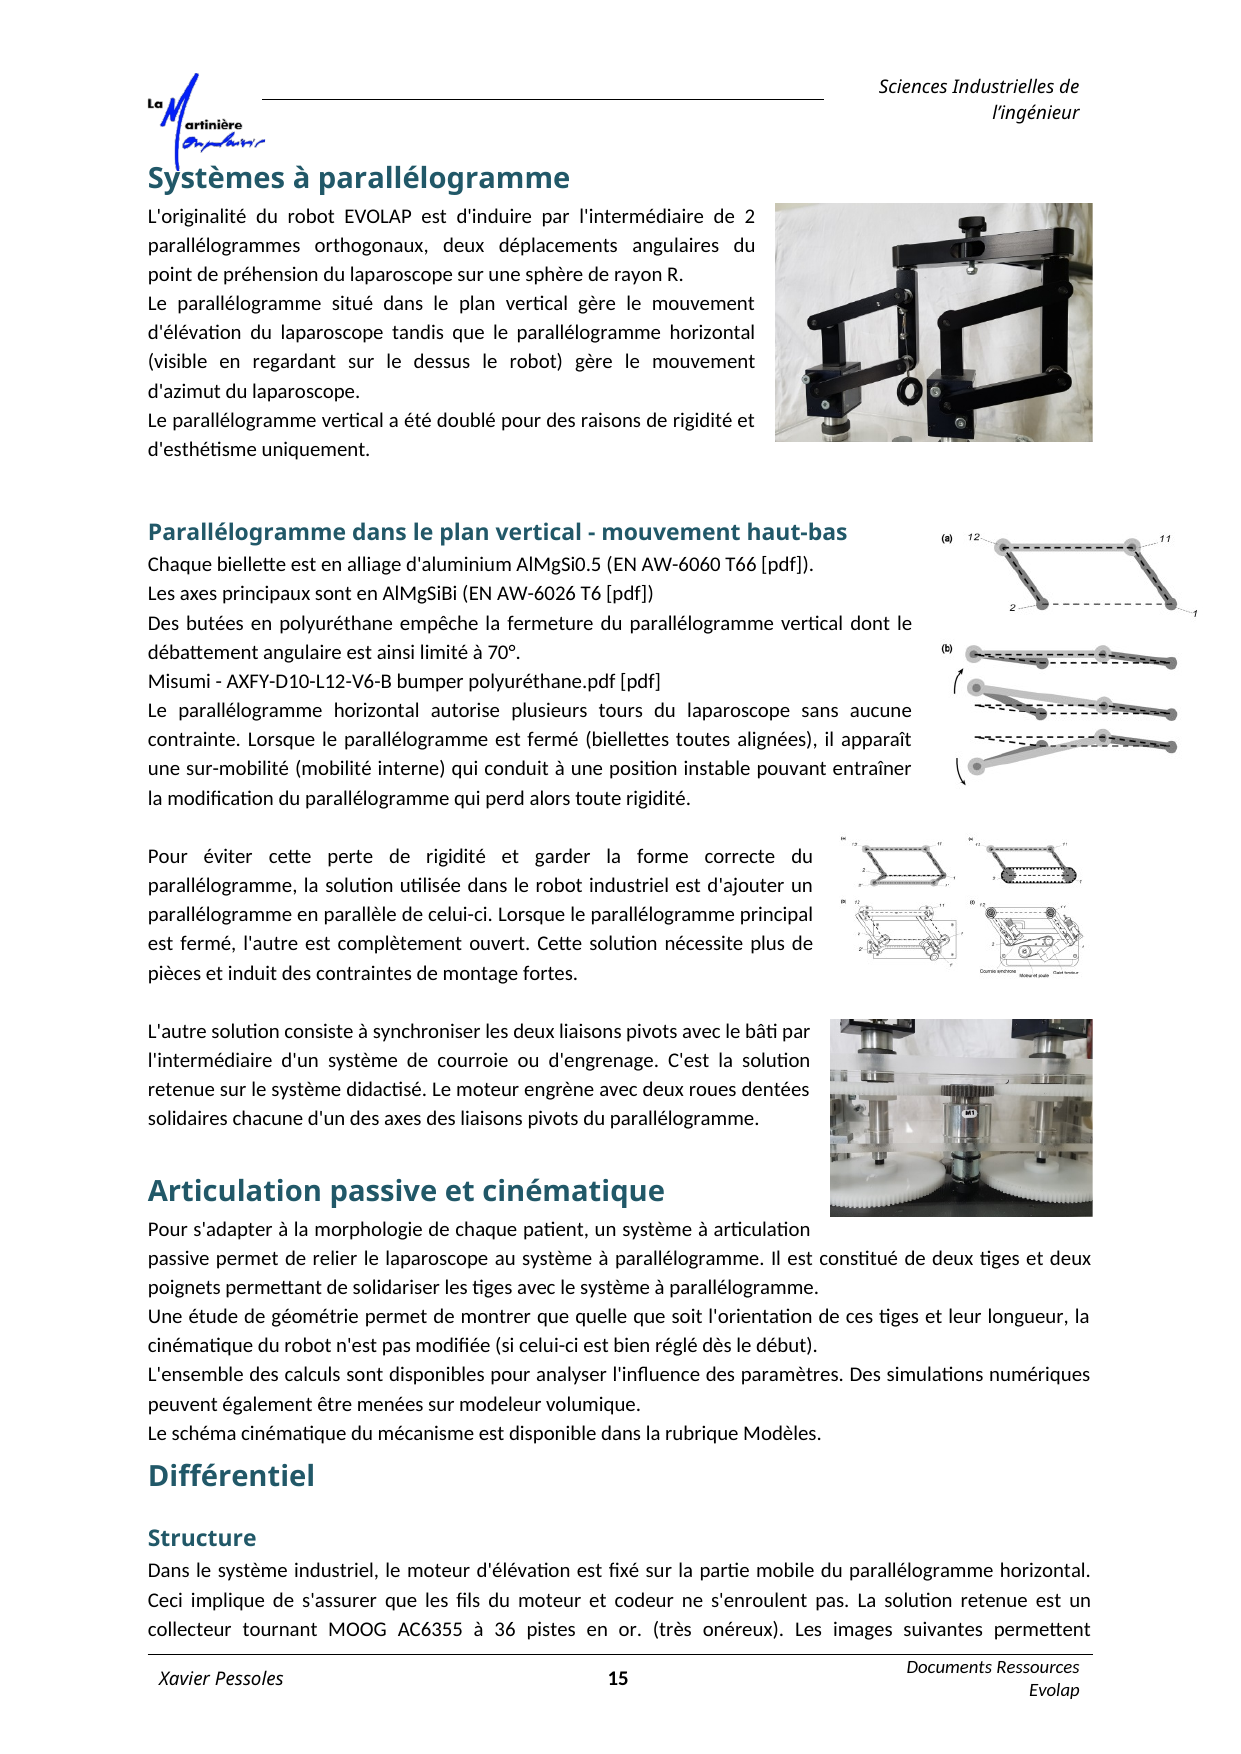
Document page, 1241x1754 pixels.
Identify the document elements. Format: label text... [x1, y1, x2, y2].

text Pour s'adapter à la morphologie de chaque patient, un système à articulation passive permet de relier le laparoscope au système à parallélogramme. Il est constitué de deux tiges et deux poignets permettant de solidariser les tiges avec le système à parallélogramme. [148, 1216, 1093, 1299]
text Les axes principaux sont en AlMgSiBi (EN AW-6026 T6 [pdf]) [148, 581, 932, 606]
text Une étude de géométrie permet de montrer que quelle que soit l'orientation de ces tiges et leur longueur, la cinématique du robot n'est pas modifiée (si celui-ci est bien réglé dès le début). [148, 1303, 1093, 1358]
picture [147, 73, 266, 171]
text L'originalité du robot EVOLAP est d'induire par l'intermédiaire de 2 parallélogrammes orthogonaux, deux déplacements angulaires du point de préhension du laparoscope sur une sphère de rayon R. [148, 203, 775, 287]
picture [932, 516, 1210, 800]
text Le parallélogramme situé dans le plan vertical gère le mouvement d'élévation du laparoscope tandis que le parallélogramme horizontal (visible en regardant sur le dessus le robot) gère le mouvement d'azimut du laparoscope. [148, 290, 775, 403]
text Le schéma cinématique du mécanisme est disponible dans la rubrique Modèles. [148, 1420, 1093, 1445]
text Des butées en polyuréthane empêche la fermeture du parallélogramme vertical dont le débattement angulaire est ainsi limité à 70°. [148, 610, 932, 664]
picture [830, 1019, 1093, 1217]
subtitle Structure [148, 1522, 1093, 1553]
text Pour éviter cette perte de rigidité et garder la forme correcte du parallélogramme, la solution utilisée dans le robot industriel est d'ajouter un parallélogramme en parallèle de celui-ci. Lorsque le parallélogramme principal est fermé, l'autre est complètement ouvert. Cette solution nécessite plus de pièces et induit des contraintes de montage fortes. [148, 843, 832, 985]
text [148, 1558, 1093, 1641]
text L'ensemble des calculs sont disponibles pour analyser l'influence des paramètres. Des simulations numériques peuvent également être menées sur modeleur volumique. [148, 1362, 1093, 1416]
text Chaque biellette est en alliage d'aluminium AlMgSi0.5 (EN AW-6060 T66 [pdf]). [148, 551, 932, 577]
text Le parallélogramme horizontal autorise plusieurs tours du laparoscope sans aucune contrainte. Lorsque le parallélogramme est fermé (biellettes toutes alignées), il apparaît une sur-mobilité (mobilité interne) qui conduit à une position instable pouvant entraîner la modification du parallélogramme qui perd alors toute rigidité. [148, 697, 1093, 810]
subtitle Différentiel [148, 1455, 1093, 1495]
text Le parallélogramme vertical a été doublé pour des raisons de rigidité et d'esthétisme uniquement. [148, 407, 1093, 462]
subtitle Articulation passive et cinématique [148, 1170, 830, 1210]
subtitle Systèmes à parallélogramme [148, 157, 1093, 197]
text L'autre solution consiste à synchroniser les deux liaisons pivots avec le bâti par l'intermédiaire d'un système de courroie ou d'engrenage. C'est la solution retenue sur le système didactisé. Le moteur engrène avec deux roues dentées solidaires chacune d'un des axes des liaisons pivots du parallélogramme. [148, 1018, 1093, 1131]
picture [775, 203, 1093, 442]
text Misumi - AXFY-D10-L12-V6-B bumper polyuréthane.pdf [pdf] [148, 668, 932, 693]
picture [832, 832, 1093, 987]
subtitle Parallélogramme dans le plan vertical - mouvement haut-bas [148, 515, 1093, 547]
